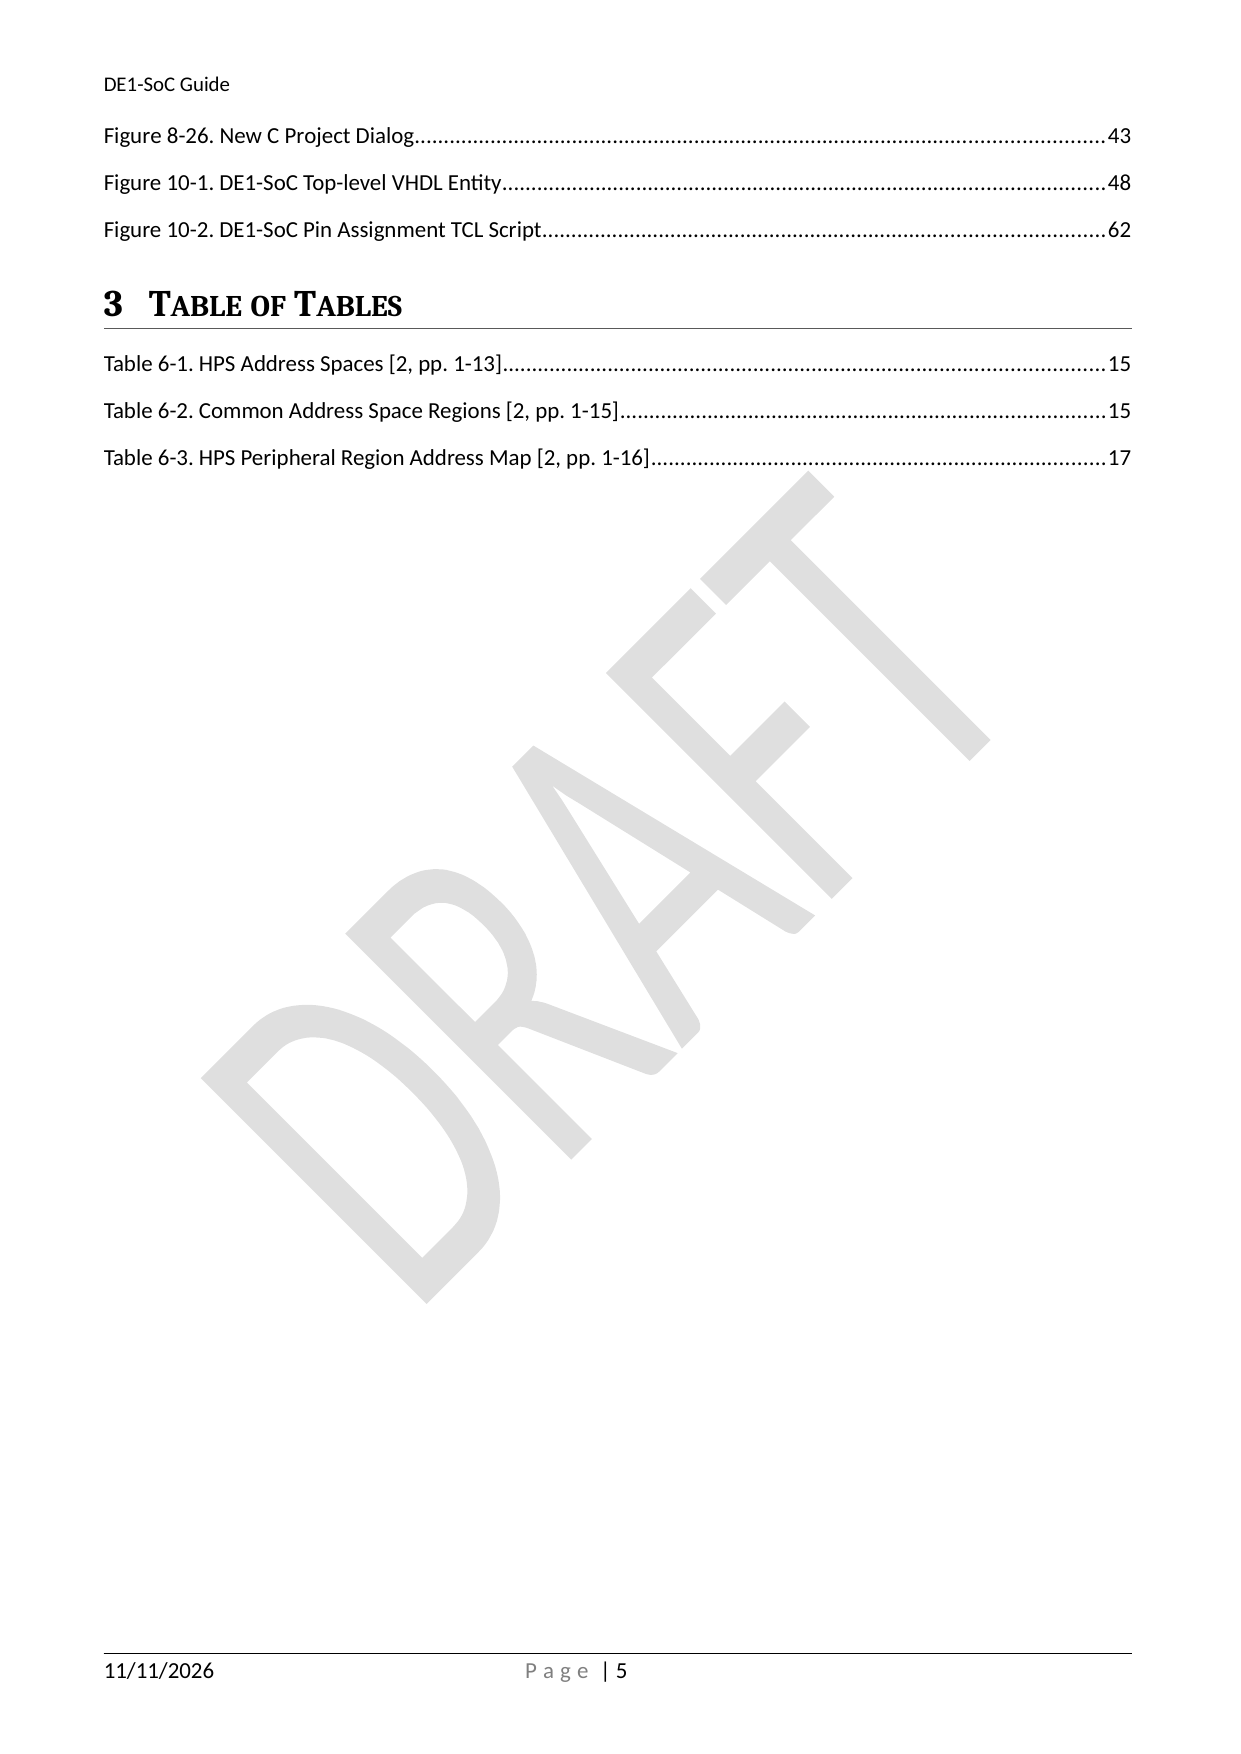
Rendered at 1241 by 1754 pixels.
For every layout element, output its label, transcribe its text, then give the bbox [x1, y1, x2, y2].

text Table 6-3. HPS Peripheral Region Address Map [2, pp. 1-16] 17 [103, 443, 1132, 471]
subtitle Table of Tables [103, 283, 1132, 329]
text Figure 10-1. DE1-SoC Top-level VHDL Entity 48 [103, 168, 1132, 197]
text Table 6-1. HPS Address Spaces [2, pp. 1-13] 15 [103, 349, 1132, 377]
text Figure 8-26. New C Project Dialog 43 [103, 122, 1132, 150]
text Figure 10-2. DE1-SoC Pin Assignment TCL Script 62 [103, 215, 1132, 243]
text Table 6-2. Common Address Space Regions [2, pp. 1-15] 15 [103, 396, 1132, 424]
